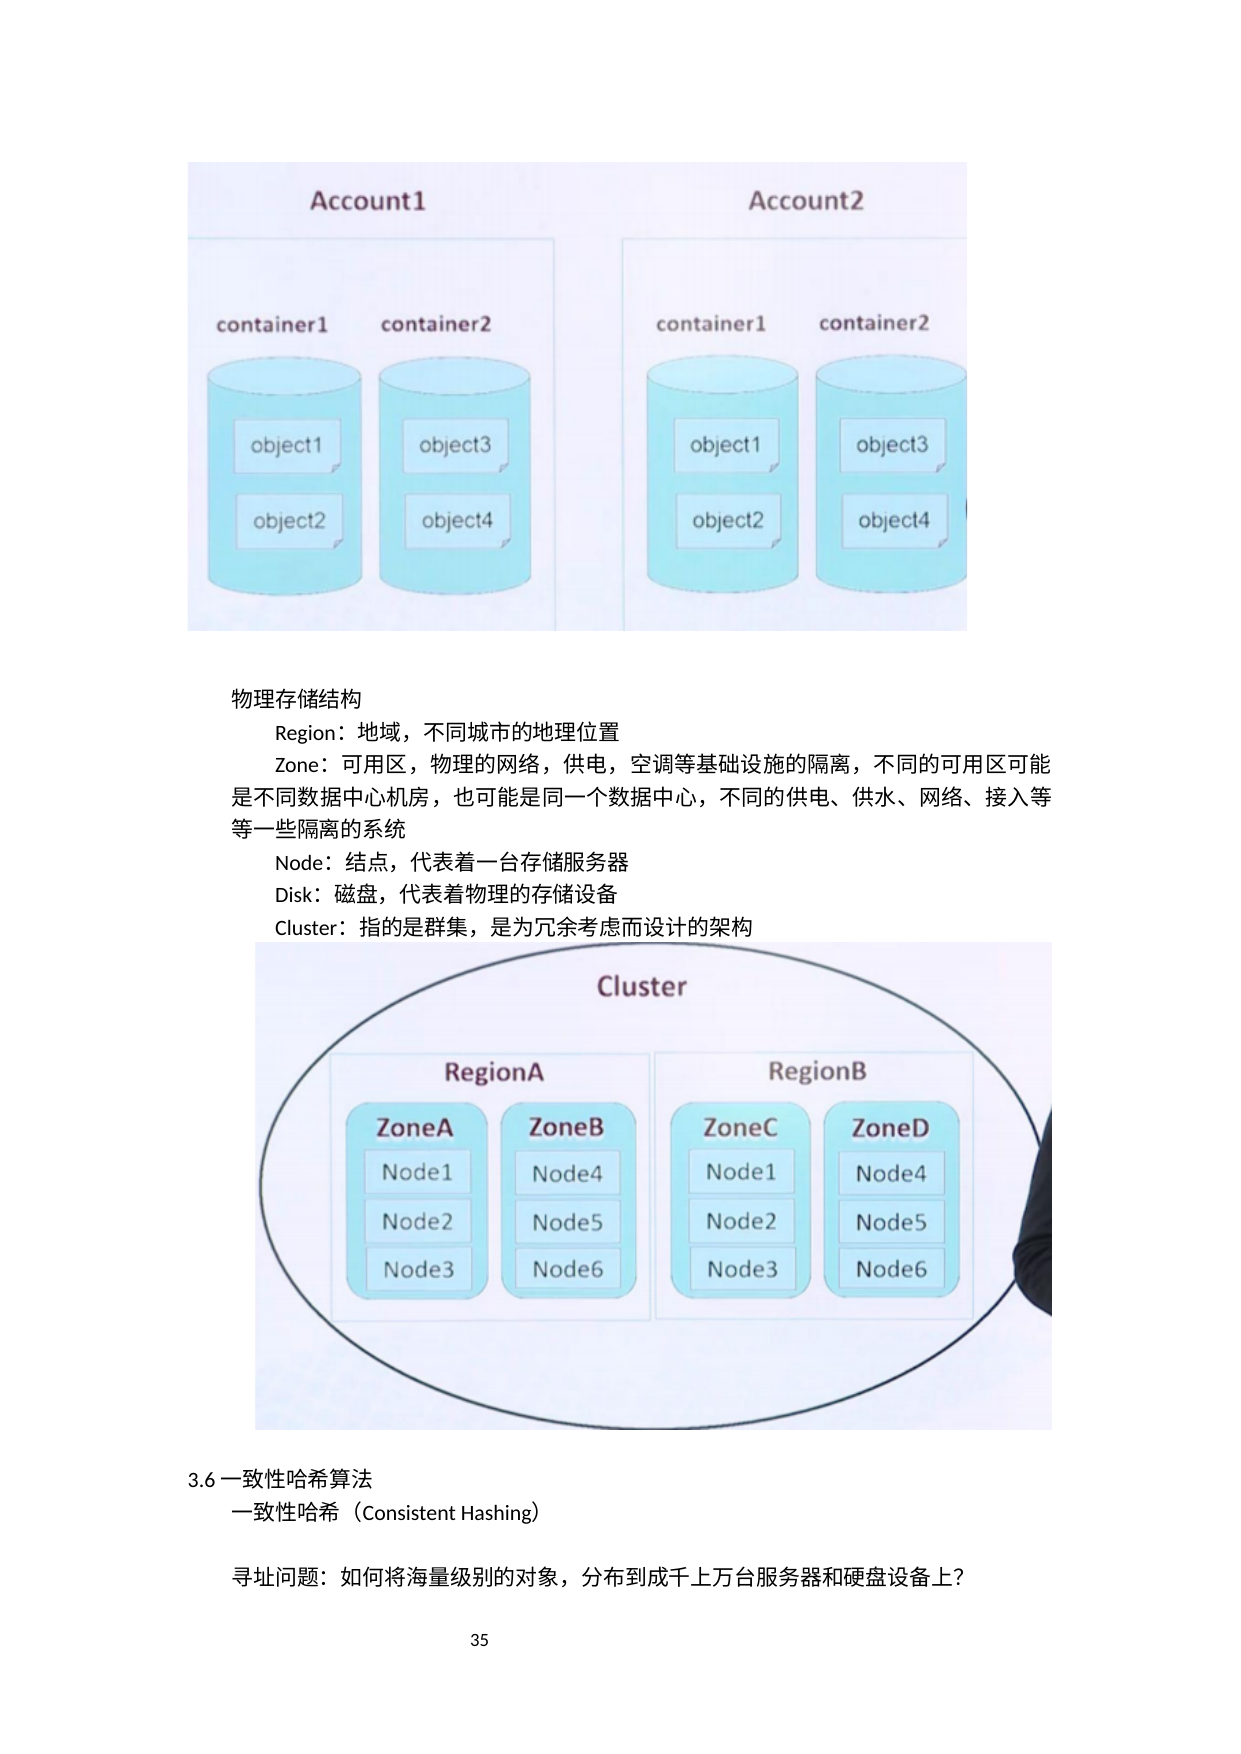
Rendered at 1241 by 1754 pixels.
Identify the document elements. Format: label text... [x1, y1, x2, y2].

text Node：结点，代表着一台存储服务器 [231, 844, 1053, 877]
text Zone：可用区，物理的网络，供电，空调等基础设施的隔离，不同的可用区可能是不同数据中心机房，也可能是同一个数据中心，不同的供电、供水、网络、接入等等一些隔离的系统 [231, 747, 1053, 844]
text Region：地域，不同城市的地理位置 [231, 714, 1053, 747]
picture [187, 162, 968, 631]
text Cluster：指的是群集，是为冗余考虑而设计的架构 [231, 909, 1053, 942]
list 一致性哈希算法 [187, 1462, 1053, 1494]
text 寻址问题：如何将海量级别的对象，分布到成千上万台服务器和硬盘设备上？ [187, 1559, 1053, 1592]
text Disk：磁盘，代表着物理的存储设备 [231, 877, 1053, 909]
text 一致性哈希（Consistent Hashing） [187, 1494, 1053, 1527]
text 物理存储结构 [187, 682, 1053, 714]
picture [187, 942, 1052, 1430]
